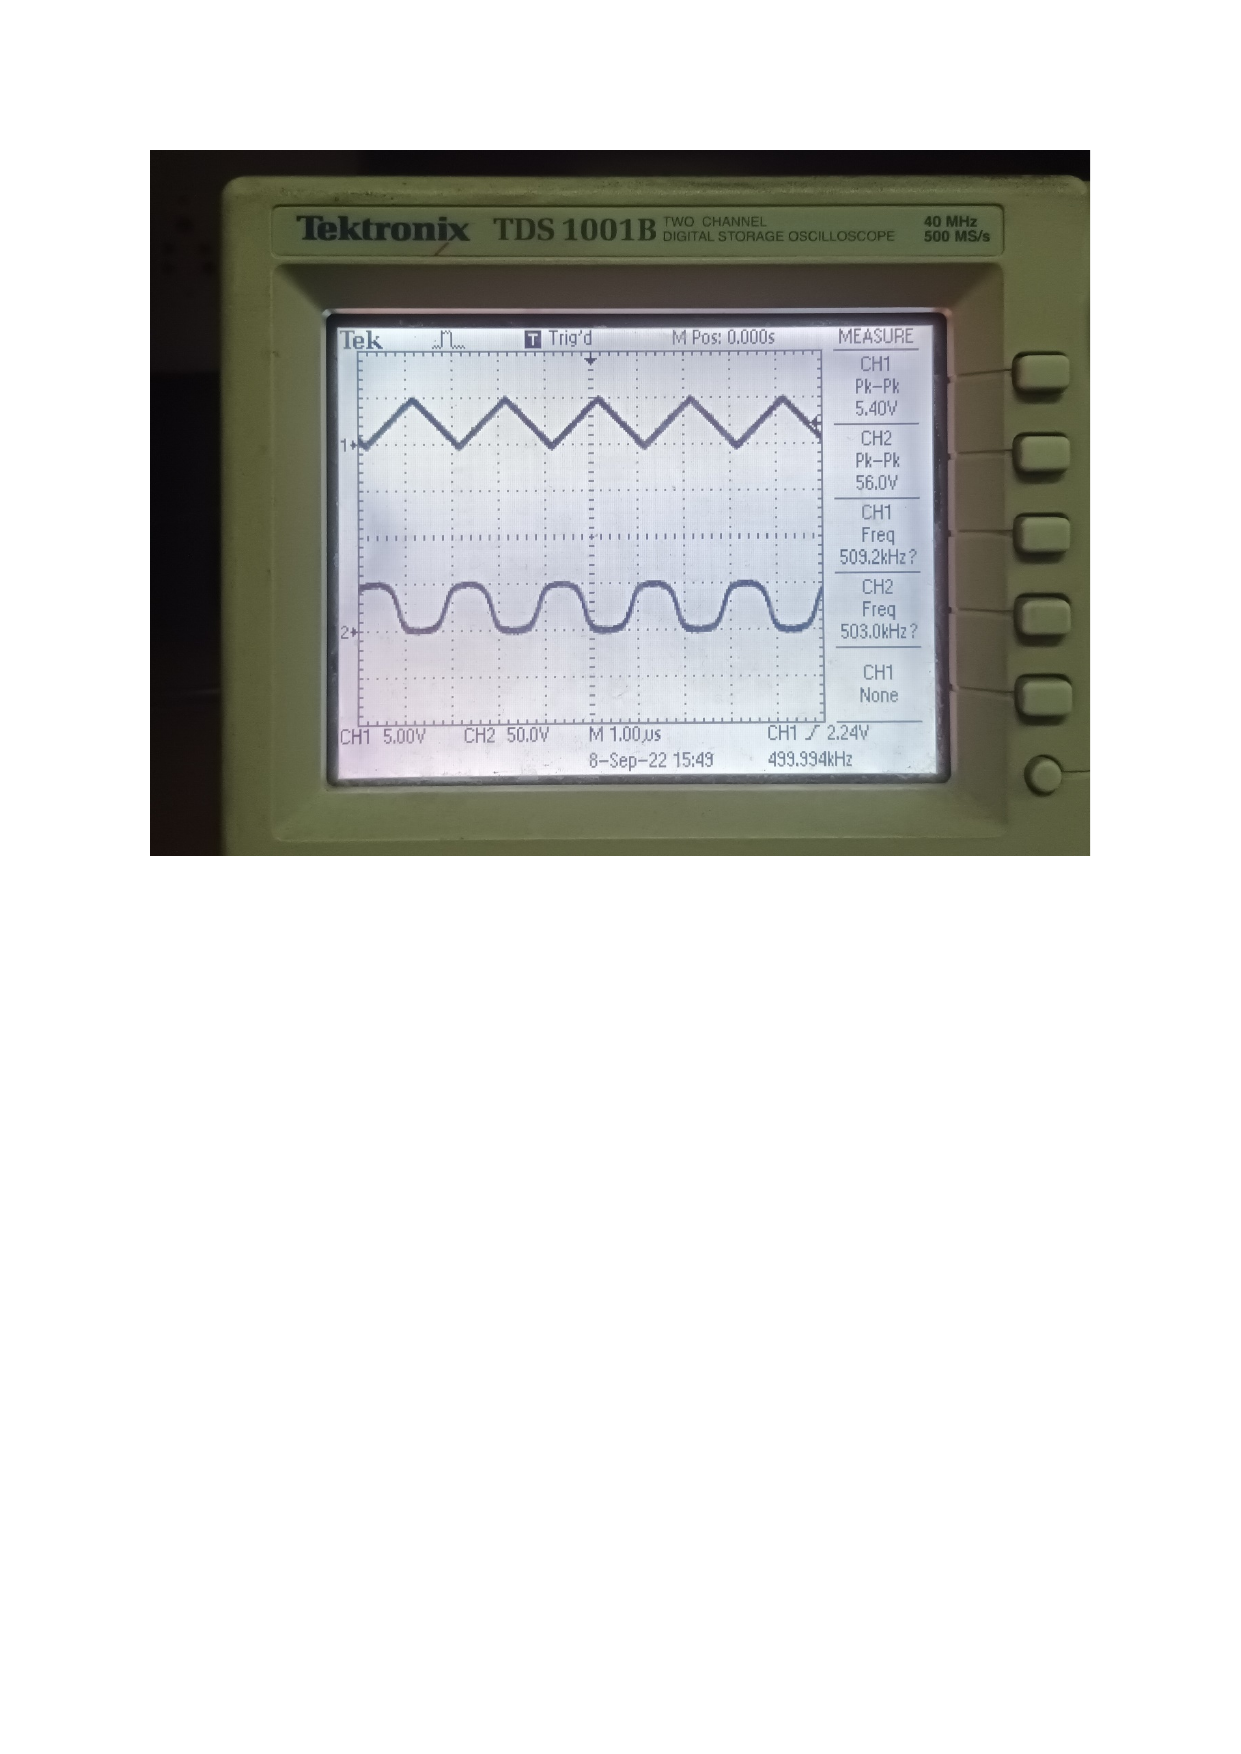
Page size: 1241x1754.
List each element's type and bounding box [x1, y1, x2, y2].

picture [150, 150, 1091, 856]
